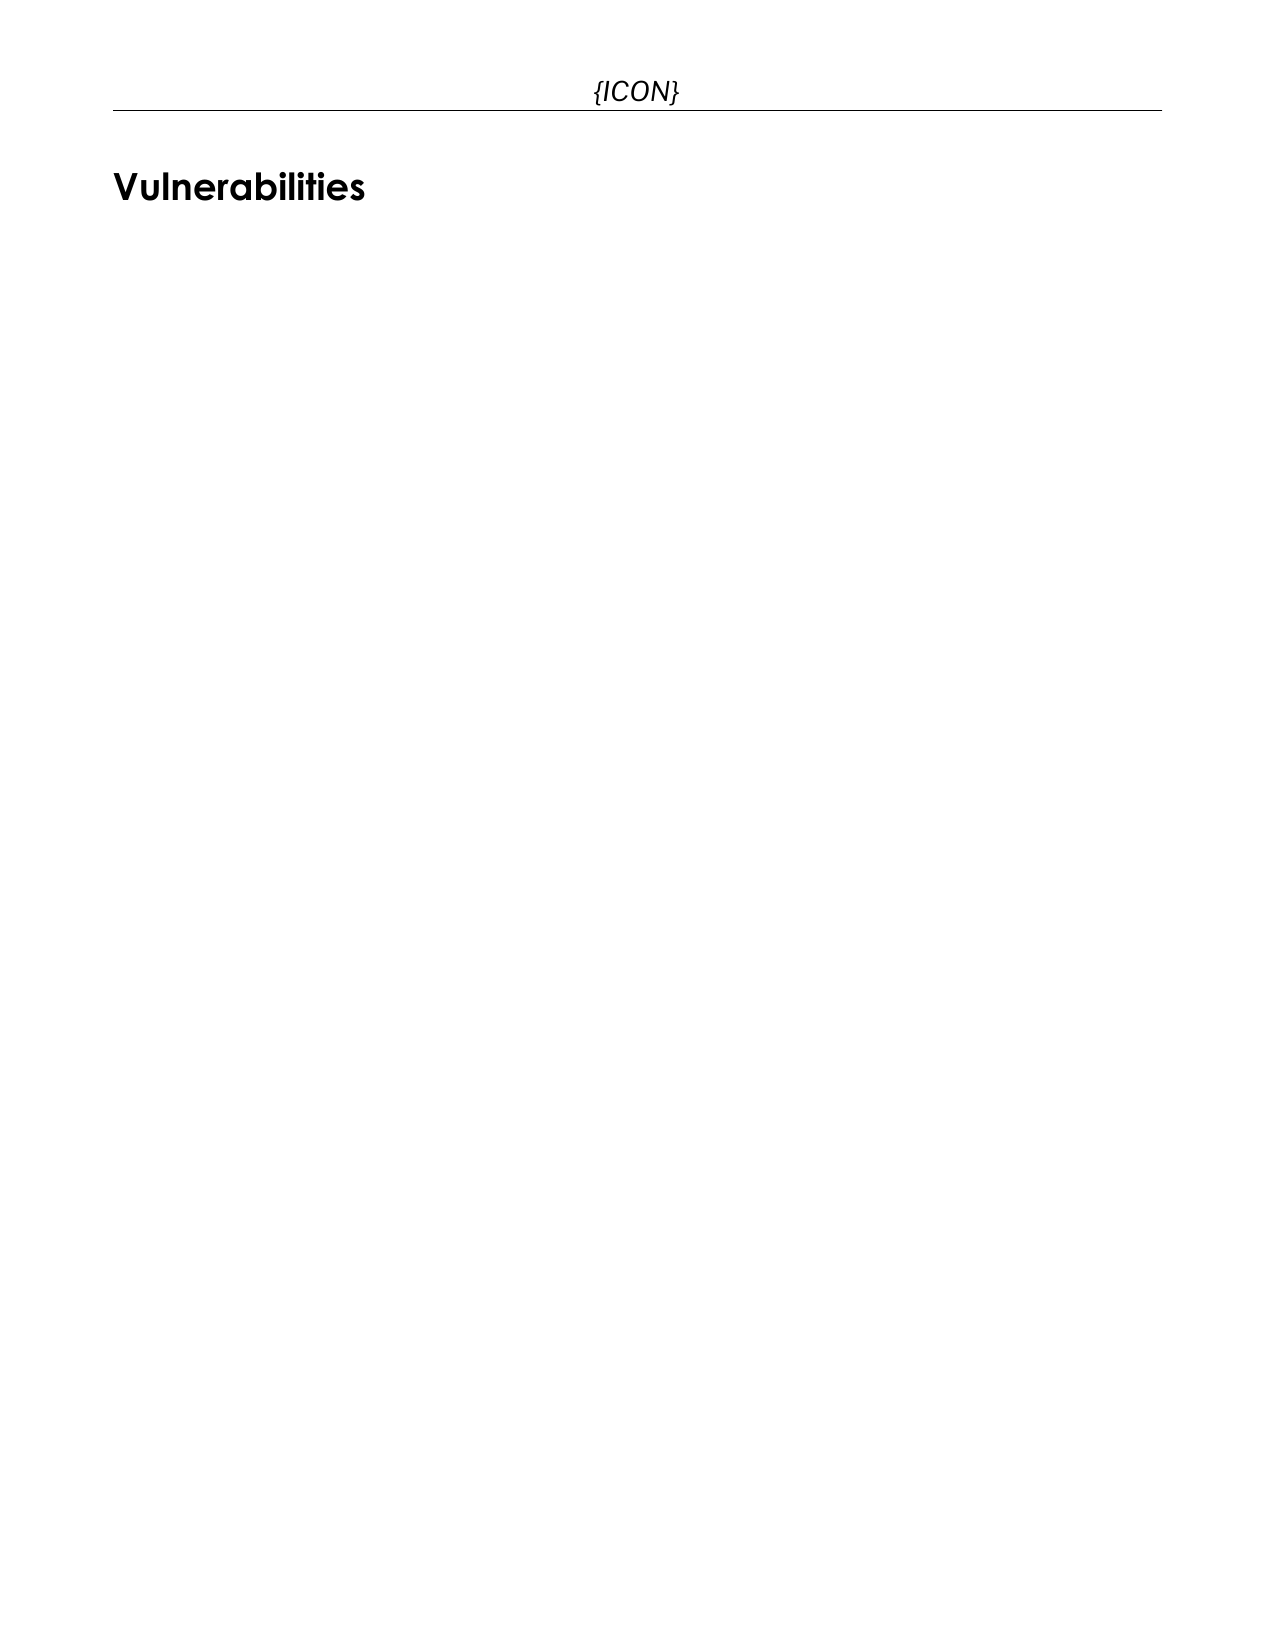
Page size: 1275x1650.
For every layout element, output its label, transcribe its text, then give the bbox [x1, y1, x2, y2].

subtitle Vulnerabilities [112, 162, 1162, 208]
